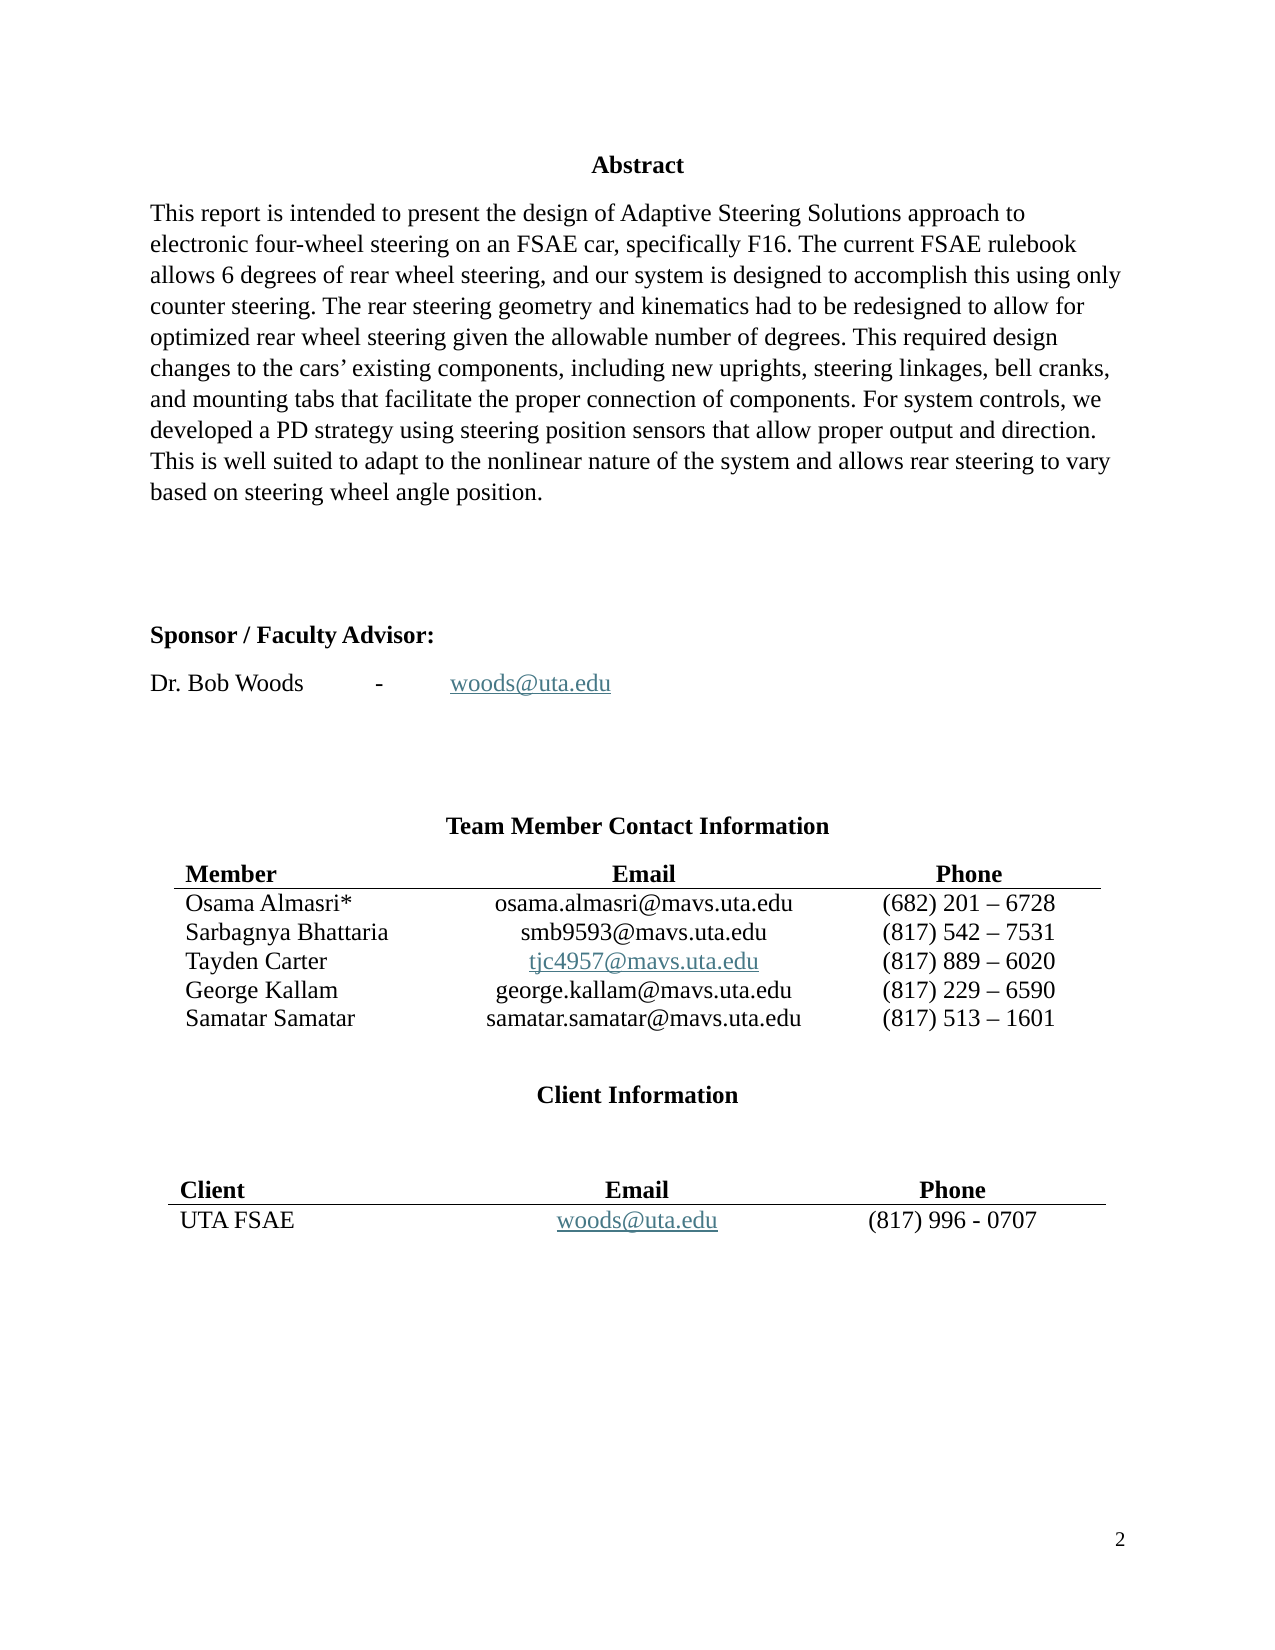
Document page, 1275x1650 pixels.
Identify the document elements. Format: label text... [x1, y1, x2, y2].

text Team Member Contact Information [150, 811, 1125, 840]
table_cell (817) 996 - 0707 [799, 1205, 1106, 1234]
table_cell Sarbagnya Bhattaria [174, 917, 451, 946]
table_cell (817) 513 – 1601 [837, 1004, 1101, 1032]
table_cell (817) 229 – 6590 [837, 975, 1101, 1003]
table_cell woods@uta.edu [475, 1205, 799, 1234]
text Dr. Bob Woods - woods@uta.edu [150, 668, 1125, 697]
table_header Member [174, 859, 451, 887]
table_header Email [451, 859, 837, 887]
text Abstract [150, 150, 1125, 179]
table_cell george.kallam@mavs.uta.edu [451, 975, 837, 1003]
text This report is intended to present the design of Adaptive Steering Solutions approach to electronic four-wheel steering on an FSAE car, specifically F16. The current FSAE rulebook allows 6 degrees of rear wheel steering, and our system is designed to accomplish this using only counter steering. The rear steering geometry and kinematics had to be redesigned to allow for optimized rear wheel steering given the allowable number of degrees. This required design changes to the cars’ existing components, including new uprights, steering linkages, bell cranks, and mounting tabs that facilitate the proper connection of components. For system controls, we developed a PD strategy using steering position sensors that allow proper output and direction. This is well suited to adapt to the nonlinear nature of the system and allows rear steering to vary based on steering wheel angle position. [150, 198, 1125, 506]
text Client Information [150, 1080, 1125, 1109]
table_header Email [475, 1175, 799, 1204]
table_cell (817) 889 – 6020 [837, 946, 1101, 975]
table_header Client [168, 1175, 474, 1204]
table_cell (682) 201 – 6728 [837, 889, 1101, 917]
table_header Phone [799, 1175, 1106, 1204]
table_cell UTA FSAE [168, 1205, 474, 1234]
table_cell (817) 542 – 7531 [837, 917, 1101, 946]
table_cell osama.almasri@mavs.uta.edu [451, 889, 837, 917]
table_cell smb9593@mavs.uta.edu [451, 917, 837, 946]
text Sponsor / Faculty Advisor: [150, 620, 1125, 649]
table_cell samatar.samatar@mavs.uta.edu [451, 1004, 837, 1032]
table_cell Osama Almasri* [174, 889, 451, 917]
table_cell tjc4957@mavs.uta.edu [451, 946, 837, 975]
table_cell Tayden Carter [174, 946, 451, 975]
table_header Phone [837, 859, 1101, 887]
table_cell Samatar Samatar [174, 1004, 451, 1032]
table_cell George Kallam [174, 975, 451, 1003]
